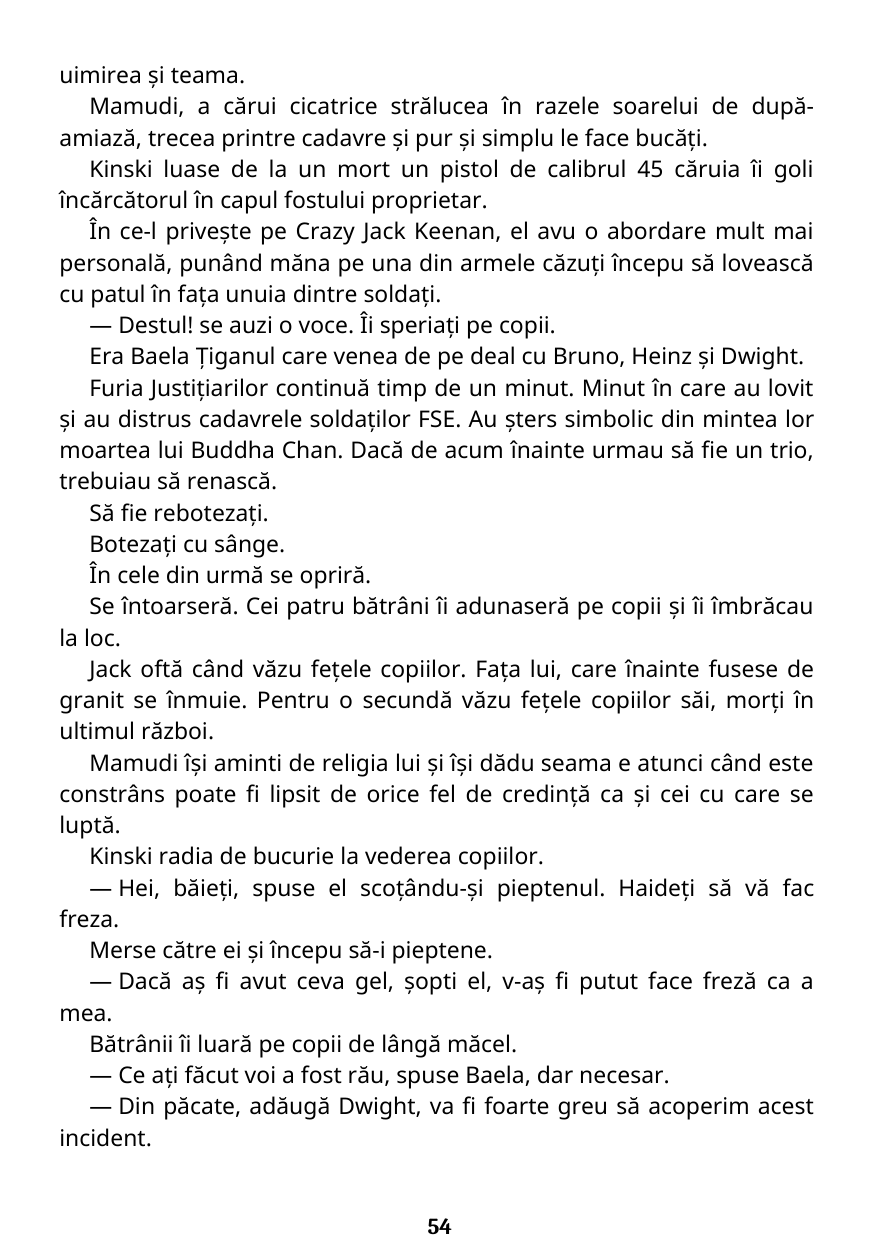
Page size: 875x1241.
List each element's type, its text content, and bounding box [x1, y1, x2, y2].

text În cele din urmă se opriră. [59, 559, 815, 590]
text Să fie rebotezaţi. [59, 497, 815, 528]
text Jack oftă când văzu feţele copiilor. Faţa lui, care înainte fusese de granit se înmuie. Pentru o secundă văzu feţele copiilor săi, morţi în ultimul război. [59, 653, 815, 747]
text Se întoarseră. Cei patru bătrâni îi adunaseră pe copii şi îi îmbrăcau la loc. [59, 590, 815, 653]
text Kinski luase de la un mort un pistol de calibrul 45 căruia îi goli încărcătorul în capul fostului proprietar. [59, 153, 815, 215]
text — Dacă aş fi avut ceva gel, şopti el, v-aş fi putut face freză ca a mea. [59, 965, 815, 1028]
text Merse către ei şi începu să-i pieptene. [59, 934, 815, 965]
text Mamudi îşi aminti de religia lui şi îşi dădu seama e atunci când este constrâns poate fi lipsit de orice fel de credinţă ca şi cei cu care se luptă. [59, 747, 815, 840]
text — Ce aţi făcut voi a fost rău, spuse Baela, dar necesar. [59, 1059, 815, 1090]
text Botezaţi cu sânge. [59, 528, 815, 559]
text Mamudi, a cărui cicatrice strălucea în razele soarelui de după-amiază, trecea printre cadavre şi pur şi simplu le face bucăţi. [59, 90, 815, 153]
text — Destul! se auzi o voce. Îi speriaţi pe copii. [59, 309, 815, 340]
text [59, 59, 815, 90]
text Era Baela Ţiganul care venea de pe deal cu Bruno, Heinz şi Dwight. [59, 340, 815, 372]
text — Din păcate, adăugă Dwight, va fi foarte greu să acoperim acest incident. [59, 1090, 815, 1153]
text Furia Justiţiarilor continuă timp de un minut. Minut în care au lovit şi au distrus cadavrele soldaţilor FSE. Au şters simbolic din mintea lor moartea lui Buddha Chan. Dacă de acum înainte urmau să fie un trio, trebuiau să renască. [59, 372, 815, 497]
text Bătrânii îi luară pe copii de lângă măcel. [59, 1028, 815, 1059]
text Kinski radia de bucurie la vederea copiilor. [59, 840, 815, 872]
text În ce-l priveşte pe Crazy Jack Keenan, el avu o abordare mult mai personală, punând măna pe una din armele căzuţi începu să lovească cu patul în faţa unuia dintre soldaţi. [59, 215, 815, 309]
text — Hei, băieţi, spuse el scoţându-şi pieptenul. Haideţi să vă fac freza. [59, 872, 815, 934]
